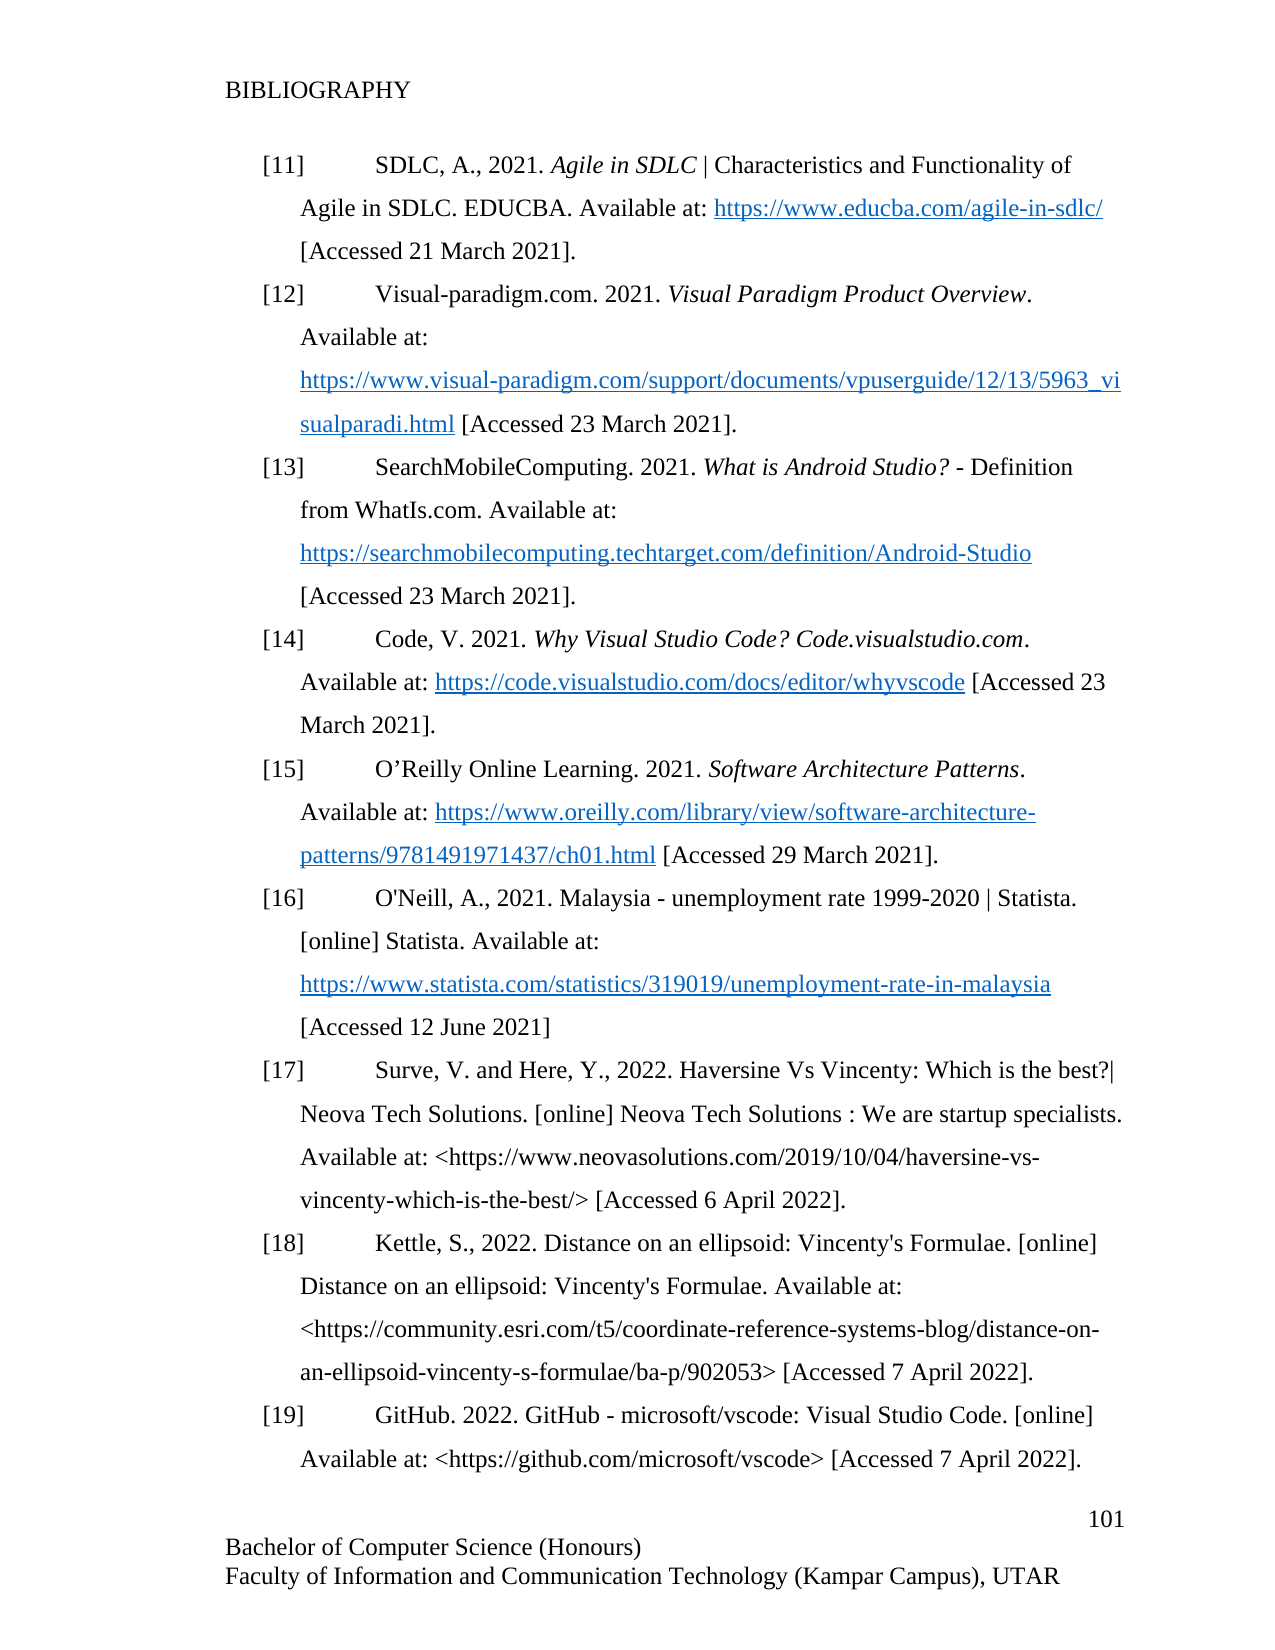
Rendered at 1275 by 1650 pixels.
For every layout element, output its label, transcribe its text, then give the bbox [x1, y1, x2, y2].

list SearchMobileComputing. 2021. What is Android Studio? - Definition from WhatIs.com. Available at: https://searchmobilecomputing.techtarget.com/definition/Android-Studio [Accessed 23 March 2021]. [262, 452, 1125, 610]
list Code, V. 2021. Why Visual Studio Code? Code.visualstudio.com. Available at: https://code.visualstudio.com/docs/editor/whyvscode [Accessed 23 March 2021]. [262, 624, 1125, 739]
list SDLC, A., 2021. Agile in SDLC | Characteristics and Functionality of Agile in SDLC. EDUCBA. Available at: https://www.educba.com/agile-in-sdlc/ [Accessed 21 March 2021]. [262, 150, 1125, 265]
list GitHub. 2022. GitHub - microsoft/vscode: Visual Studio Code. [online] Available at: <https://github.com/microsoft/vscode> [Accessed 7 April 2022]. [262, 1401, 1125, 1472]
list O'Neill, A., 2021. Malaysia - unemployment rate 1999-2020 | Statista. [online] Statista. Available at: https://www.statista.com/statistics/319019/unemployment-rate-in-malaysia [Accessed 12 June 2021] [262, 883, 1125, 1041]
list Kettle, S., 2022. Distance on an ellipsoid: Vincenty's Formulae. [online] Distance on an ellipsoid: Vincenty's Formulae. Available at: <https://community.esri.com/t5/coordinate-reference-systems-blog/distance-on-an-ellipsoid-vincenty-s-formulae/ba-p/902053> [Accessed 7 April 2022]. [262, 1228, 1125, 1386]
list Surve, V. and Here, Y., 2022. Haversine Vs Vincenty: Which is the best?| Neova Tech Solutions. [online] Neova Tech Solutions : We are startup specialists. Available at: <https://www.neovasolutions.com/2019/10/04/haversine-vs-vincenty-which-is-the-best/> [Accessed 6 April 2022]. [262, 1056, 1125, 1214]
list O’Reilly Online Learning. 2021. Software Architecture Patterns. Available at: https://www.oreilly.com/library/view/software-architecture-patterns/9781491971437/ch01.html [Accessed 29 March 2021]. [262, 754, 1125, 869]
list Visual-paradigm.com. 2021. Visual Paradigm Product Overview. Available at: https://www.visual-paradigm.com/support/documents/vpuserguide/12/13/5963_visualparadi.html [Accessed 23 March 2021]. [262, 279, 1125, 437]
